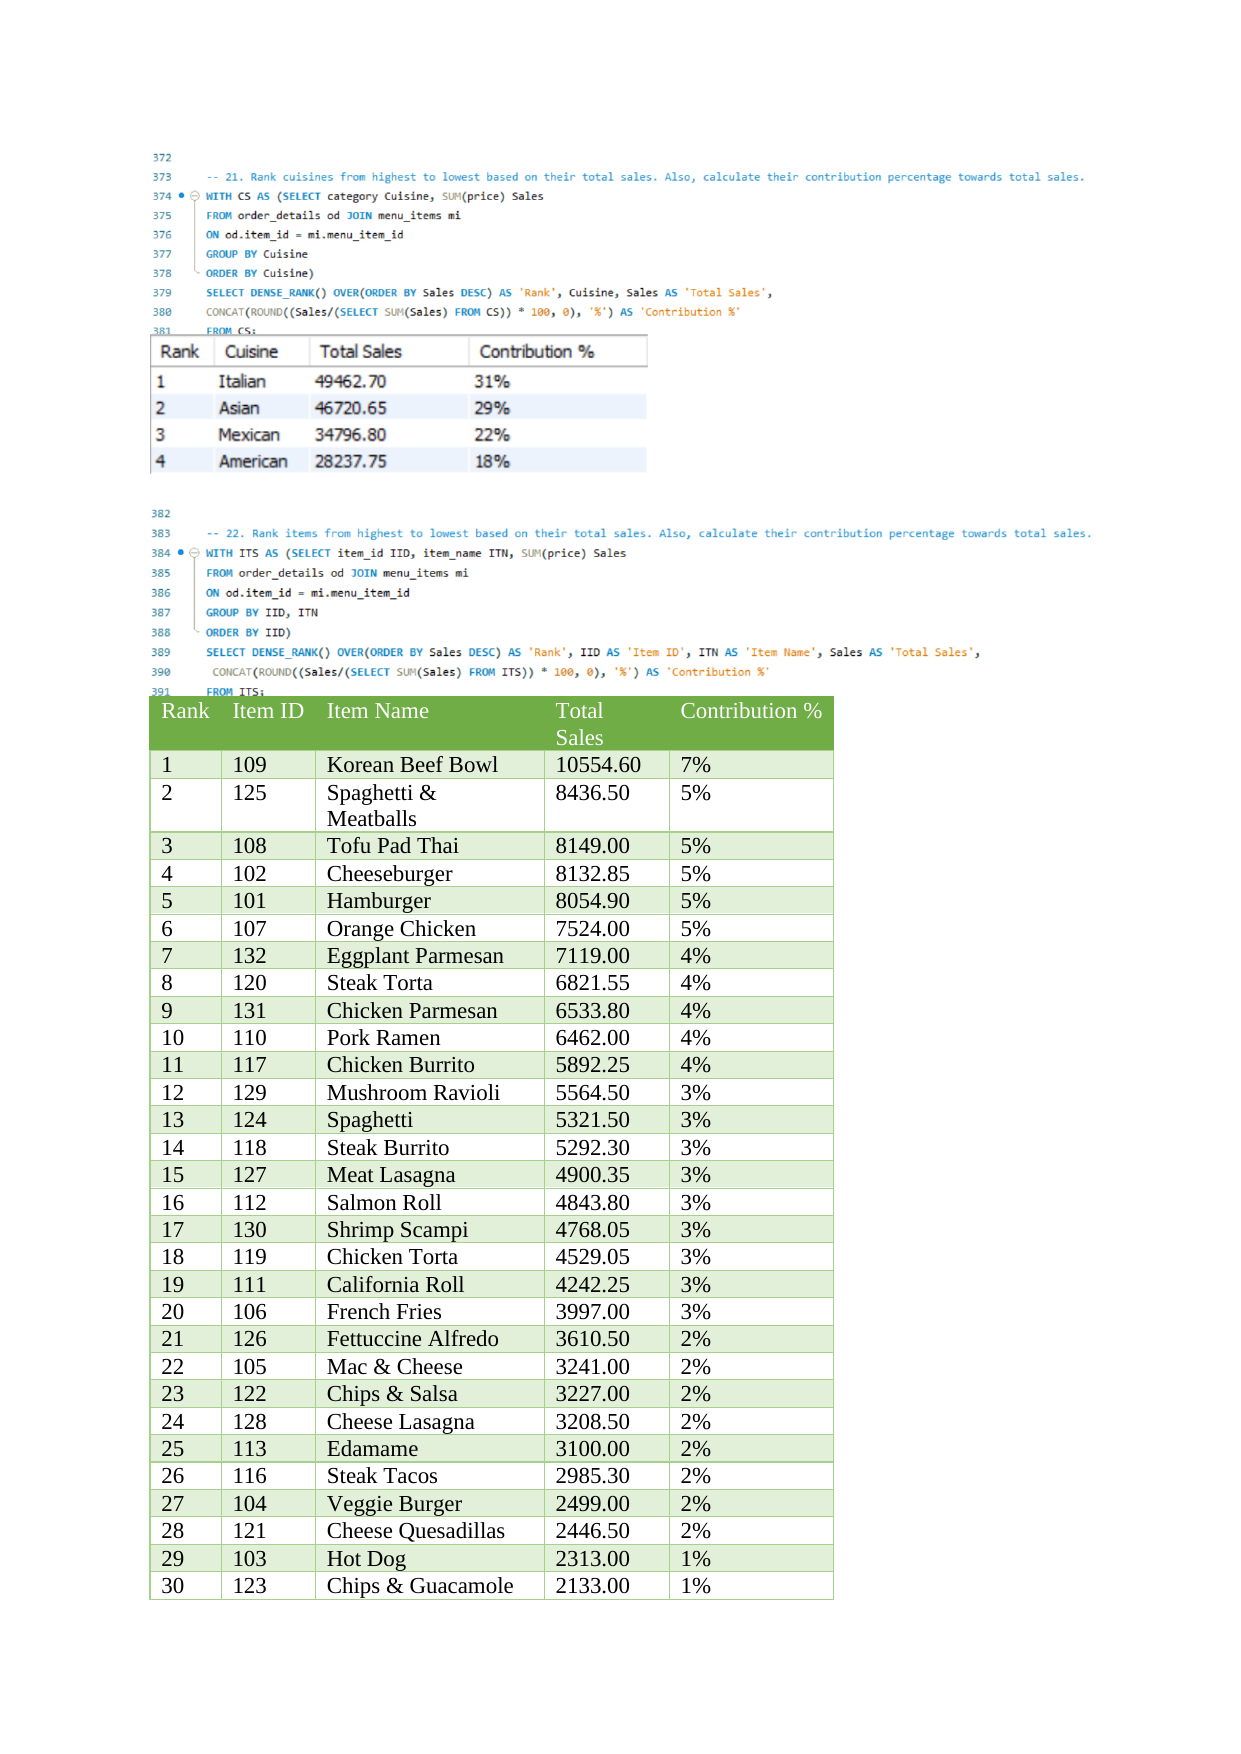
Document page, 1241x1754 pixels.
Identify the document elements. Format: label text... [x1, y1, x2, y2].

table_cell 8149.00 [545, 833, 669, 859]
table_cell Chicken Parmesan [316, 997, 544, 1023]
table_cell 1 [151, 751, 221, 778]
table_cell 2313.00 [545, 1545, 669, 1571]
table_cell 4529.05 [545, 1243, 669, 1270]
table_cell 106 [222, 1298, 315, 1324]
table_cell Orange Chicken [316, 915, 544, 941]
table_cell 132 [222, 942, 315, 968]
table_header Contribution % [670, 698, 833, 750]
table_cell 3% [670, 1243, 833, 1270]
table_cell 8 [151, 969, 221, 996]
table_cell 2% [670, 1408, 833, 1434]
table_cell Cheese Quesadillas [316, 1517, 544, 1544]
table_cell 27 [151, 1490, 221, 1516]
table_cell 2% [670, 1517, 833, 1544]
table_cell 101 [222, 887, 315, 913]
table_cell 20 [151, 1298, 221, 1324]
table_cell 5892.25 [545, 1052, 669, 1078]
table_cell 15 [151, 1161, 221, 1187]
table_cell Pork Ramen [316, 1024, 544, 1051]
table_cell 14 [151, 1134, 221, 1160]
table_cell Chips & Salsa [316, 1380, 544, 1407]
table_cell French Fries [316, 1298, 544, 1324]
table_cell 5564.50 [545, 1079, 669, 1105]
table_cell Spaghetti & Meatballs [316, 779, 544, 831]
table_cell Shrimp Scampi [316, 1216, 544, 1242]
table_cell 7% [670, 751, 833, 778]
table_cell Steak Tacos [316, 1463, 544, 1489]
table_cell 5% [670, 915, 833, 941]
table_cell 2133.00 [545, 1572, 669, 1598]
table_cell 127 [222, 1161, 315, 1187]
table_cell 107 [222, 915, 315, 941]
table_cell 3% [670, 1298, 833, 1324]
table_cell 3% [670, 1271, 833, 1297]
table_cell Hamburger [316, 887, 544, 913]
table_cell 122 [222, 1380, 315, 1407]
table_cell 2 [151, 779, 221, 831]
table_cell 4 [151, 860, 221, 886]
table_cell 123 [222, 1572, 315, 1598]
table_cell 109 [222, 751, 315, 778]
table_cell Tofu Pad Thai [316, 833, 544, 859]
table_cell 10 [151, 1024, 221, 1051]
table_cell 2% [670, 1353, 833, 1379]
table_cell 128 [222, 1408, 315, 1434]
table_cell 4768.05 [545, 1216, 669, 1242]
table_cell 13 [151, 1106, 221, 1133]
table_cell 126 [222, 1326, 315, 1352]
table_cell 116 [222, 1463, 315, 1489]
table_cell 24 [151, 1408, 221, 1434]
table_cell Steak Torta [316, 969, 544, 996]
table_cell 23 [151, 1380, 221, 1407]
table_cell 6533.80 [545, 997, 669, 1023]
table_cell 129 [222, 1079, 315, 1105]
table_cell 3% [670, 1161, 833, 1187]
table_cell 4900.35 [545, 1161, 669, 1187]
picture [150, 504, 1095, 697]
table_cell 29 [151, 1545, 221, 1571]
table_cell Veggie Burger [316, 1490, 544, 1516]
table_cell 28 [151, 1517, 221, 1544]
table_cell Cheeseburger [316, 860, 544, 886]
table_cell 5292.30 [545, 1134, 669, 1160]
table_cell 6821.55 [545, 969, 669, 996]
table_cell 4843.80 [545, 1189, 669, 1215]
table_cell Steak Burrito [316, 1134, 544, 1160]
table_cell 3% [670, 1106, 833, 1133]
table_cell 3 [151, 833, 221, 859]
table_cell 103 [222, 1545, 315, 1571]
table_cell 3227.00 [545, 1380, 669, 1407]
table_cell 7119.00 [545, 942, 669, 968]
table_cell 3% [670, 1134, 833, 1160]
table_cell 112 [222, 1189, 315, 1215]
table_cell 111 [222, 1271, 315, 1297]
table_cell 4% [670, 942, 833, 968]
table_cell 102 [222, 860, 315, 886]
table_cell 3% [670, 1216, 833, 1242]
table_cell 21 [151, 1326, 221, 1352]
table_cell 2% [670, 1490, 833, 1516]
table_header Item ID [222, 698, 315, 750]
table_cell Mac & Cheese [316, 1353, 544, 1379]
table_cell 4% [670, 969, 833, 996]
table_cell 3997.00 [545, 1298, 669, 1324]
table_cell 5% [670, 887, 833, 913]
table_cell 5321.50 [545, 1106, 669, 1133]
table_cell 3610.50 [545, 1326, 669, 1352]
table_cell Fettuccine Alfredo [316, 1326, 544, 1352]
table_cell 124 [222, 1106, 315, 1133]
table_cell Korean Beef Bowl [316, 751, 544, 778]
table_cell 10554.60 [545, 751, 669, 778]
table_cell 2499.00 [545, 1490, 669, 1516]
table_cell 3% [670, 1189, 833, 1215]
table_header Rank [151, 698, 221, 750]
table_cell 117 [222, 1052, 315, 1078]
table_cell 130 [222, 1216, 315, 1242]
table_cell 1% [670, 1572, 833, 1598]
table_cell 12 [151, 1079, 221, 1105]
table_cell 4242.25 [545, 1271, 669, 1297]
table_cell 120 [222, 969, 315, 996]
table_cell Meat Lasagna [316, 1161, 544, 1187]
table_cell 119 [222, 1243, 315, 1270]
table_cell 6 [151, 915, 221, 941]
table_cell 7 [151, 942, 221, 968]
table_cell 30 [151, 1572, 221, 1598]
table_cell Chicken Torta [316, 1243, 544, 1270]
table_cell 2446.50 [545, 1517, 669, 1544]
table_cell 3100.00 [545, 1435, 669, 1461]
table_cell 26 [151, 1463, 221, 1489]
table_cell 121 [222, 1517, 315, 1544]
table_cell 4% [670, 1052, 833, 1078]
table_cell Chips & Guacamole [316, 1572, 544, 1598]
table_cell Chicken Burrito [316, 1052, 544, 1078]
table_cell 8054.90 [545, 887, 669, 913]
table_cell Eggplant Parmesan [316, 942, 544, 968]
table_cell Cheese Lasagna [316, 1408, 544, 1434]
table_cell 113 [222, 1435, 315, 1461]
table_cell 5% [670, 860, 833, 886]
table_cell 110 [222, 1024, 315, 1051]
table_cell 118 [222, 1134, 315, 1160]
table_cell Hot Dog [316, 1545, 544, 1571]
table_cell 104 [222, 1490, 315, 1516]
table_cell 8132.85 [545, 860, 669, 886]
table_cell 16 [151, 1189, 221, 1215]
table_header Item Name [316, 698, 544, 750]
table_cell 5% [670, 779, 833, 831]
table_cell 1% [670, 1545, 833, 1571]
table_cell 22 [151, 1353, 221, 1379]
table_cell 2% [670, 1435, 833, 1461]
table_cell California Roll [316, 1271, 544, 1297]
table_cell 6462.00 [545, 1024, 669, 1051]
table_cell 2% [670, 1463, 833, 1489]
table_cell 7524.00 [545, 915, 669, 941]
table_cell 18 [151, 1243, 221, 1270]
picture [150, 150, 1091, 476]
table_cell Edamame [316, 1435, 544, 1461]
table_cell 105 [222, 1353, 315, 1379]
table_cell 8436.50 [545, 779, 669, 831]
table_cell 2% [670, 1380, 833, 1407]
table_cell 5% [670, 833, 833, 859]
table_cell 5 [151, 887, 221, 913]
table_cell Salmon Roll [316, 1189, 544, 1215]
table_cell 9 [151, 997, 221, 1023]
table_cell 11 [151, 1052, 221, 1078]
table_cell 108 [222, 833, 315, 859]
table_cell 2985.30 [545, 1463, 669, 1489]
table_cell 4% [670, 1024, 833, 1051]
table_cell Spaghetti [316, 1106, 544, 1133]
table_header Total Sales [545, 698, 669, 750]
table_cell 3241.00 [545, 1353, 669, 1379]
table_cell 4% [670, 997, 833, 1023]
table_cell 131 [222, 997, 315, 1023]
table_cell 3% [670, 1079, 833, 1105]
table_cell 2% [670, 1326, 833, 1352]
table_cell 17 [151, 1216, 221, 1242]
table_cell 3208.50 [545, 1408, 669, 1434]
table_cell 19 [151, 1271, 221, 1297]
table_cell 25 [151, 1435, 221, 1461]
table_cell Mushroom Ravioli [316, 1079, 544, 1105]
table_cell 125 [222, 779, 315, 831]
